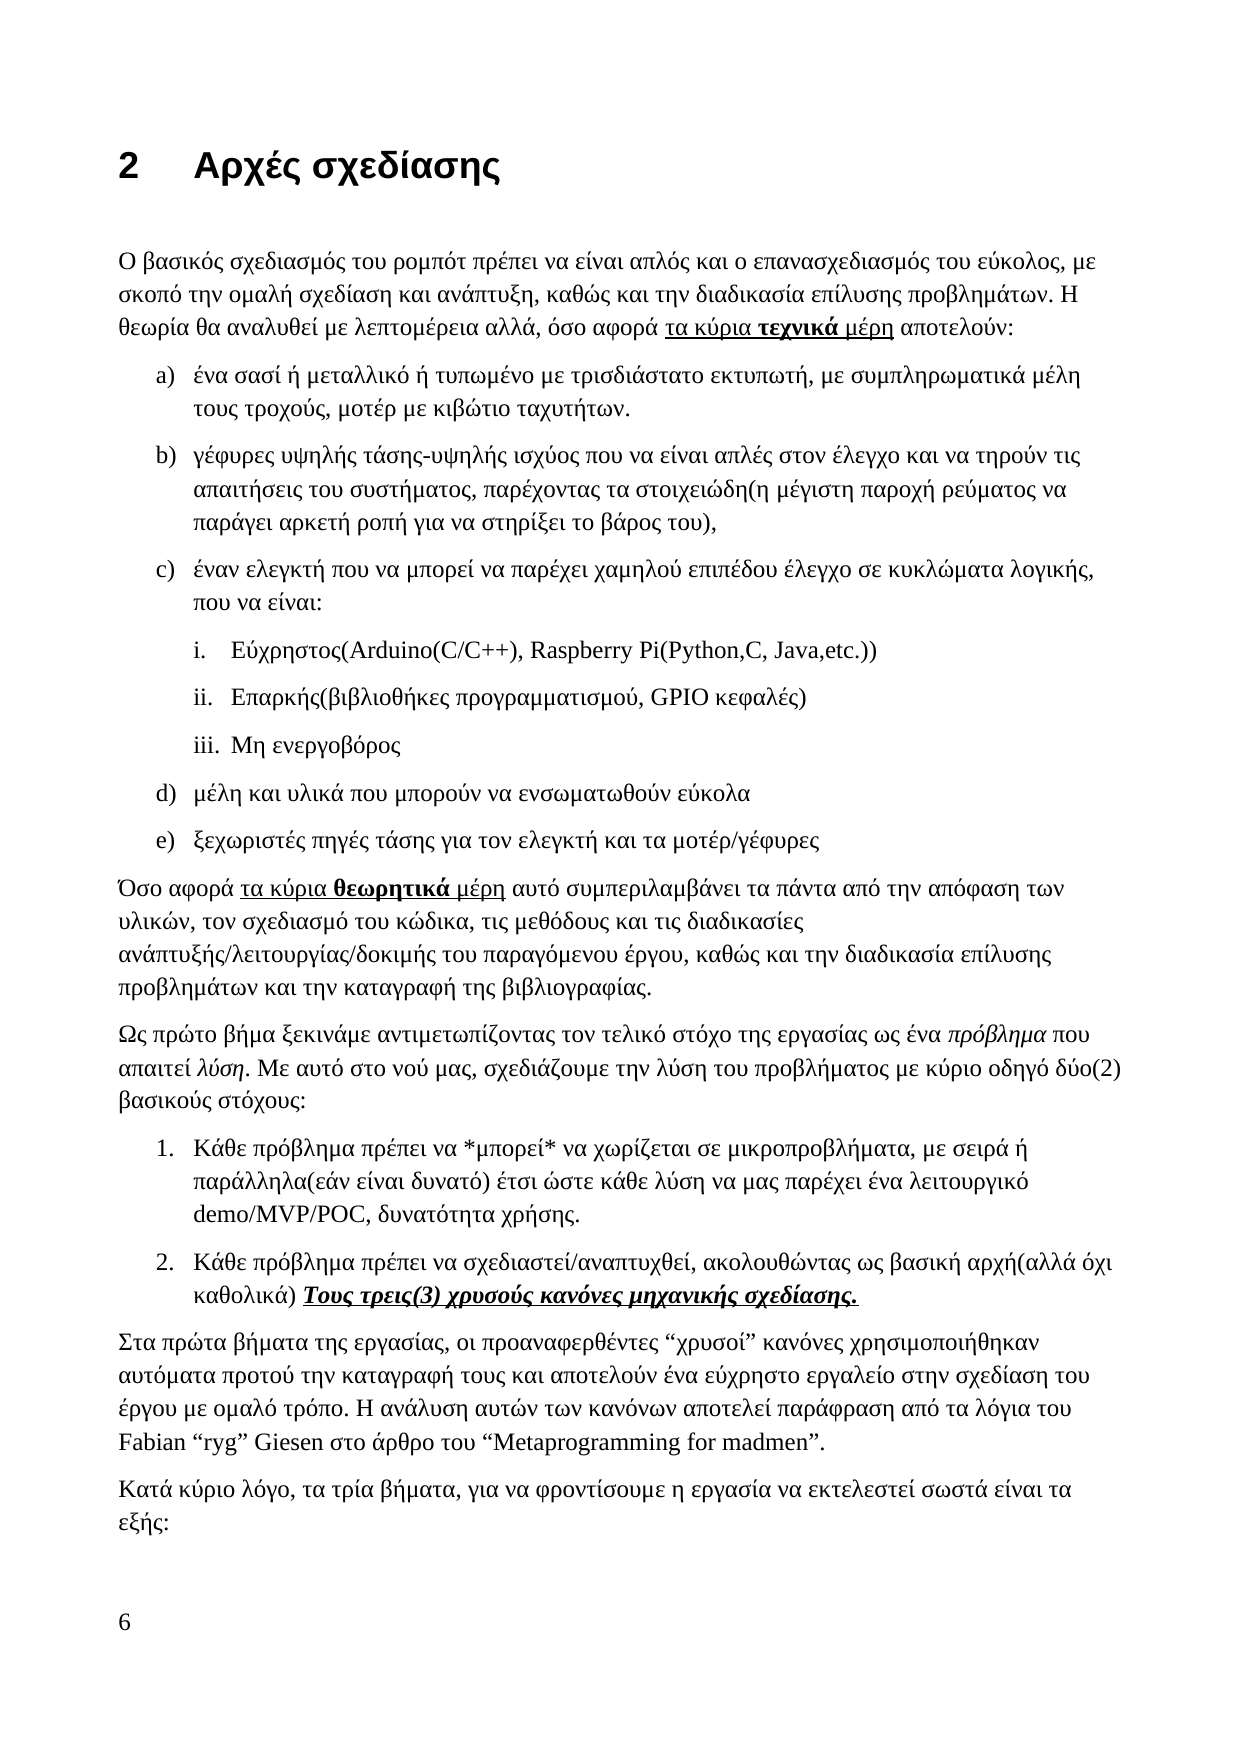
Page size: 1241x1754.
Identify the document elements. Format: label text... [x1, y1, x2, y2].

subtitle Αρχές σχεδίασης [118, 143, 1122, 186]
text Στα πρώτα βήματα της εργασίας, οι προαναφερθέντες “χρυσοί” κανόνες χρησιμοποιήθηκαν αυτόματα προτού την καταγραφή τους και αποτελούν ένα εύχρηστο εργαλείο στην σχεδίαση του έργου με ομαλό τρόπο. Η ανάλυση αυτών των κανόνων αποτελεί παράφραση από τα λόγια του Fabian “ryg” Giesen στο άρθρο του “Metaprogramming for madmen”. [118, 1327, 1122, 1455]
list Μη ενεργοβόρος [193, 730, 1122, 759]
list έναν ελεγκτή που να μπορεί να παρέχει χαμηλού επιπέδου έλεγχο σε κυκλώματα λογικής, που να είναι: [156, 554, 1122, 616]
list ένα σασί ή μεταλλικό ή τυπωμένο με τρισδιάστατο εκτυπωτή, με συμπληρωματικά μέλη τους τροχούς, μοτέρ με κιβώτιο ταχυτήτων. [156, 360, 1122, 422]
list Εύχρηστος(Arduino(C/C++), Raspberry Pi(Python,C, Java,etc.)) [193, 635, 1122, 664]
list Κάθε πρόβλημα πρέπει να *μπορεί* να χωρίζεται σε μικροπροβλήματα, με σειρά ή παράλληλα(εάν είναι δυνατό) έτσι ώστε κάθε λύση να μας παρέχει ένα λειτουργικό demo/MVP/POC, δυνατότητα χρήσης. [156, 1133, 1122, 1228]
list Κάθε πρόβλημα πρέπει να σχεδιαστεί/αναπτυχθεί, ακολουθώντας ως βασική αρχή(αλλά όχι καθολικά) Τους τρεις(3) χρυσούς κανόνες μηχανικής σχεδίασης. [156, 1247, 1122, 1309]
text Κατά κύριο λόγο, τα τρία βήματα, για να φροντίσουμε η εργασία να εκτελεστεί σωστά είναι τα εξής: [118, 1474, 1122, 1536]
list μέλη και υλικά που μπορούν να ενσωματωθούν εύκολα [156, 778, 1122, 806]
text Όσο αφορά τα κύρια θεωρητικά μέρη αυτό συμπεριλαμβάνει τα πάντα από την απόφαση των υλικών, τον σχεδιασμό του κώδικα, τις μεθόδους και τις διαδικασίες ανάπτυξής/λειτουργίας/δοκιμής του παραγόμενου έργου, καθώς και την διαδικασία επίλυσης προβλημάτων και την καταγραφή της βιβλιογραφίας. [118, 873, 1122, 1001]
text Ο βασικός σχεδιασμός του ρομπότ πρέπει να είναι απλός και ο επανασχεδιασμός του εύκολος, με σκοπό την ομαλή σχεδίαση και ανάπτυξη, καθώς και την διαδικασία επίλυσης προβλημάτων. Η θεωρία θα αναλυθεί με λεπτομέρεια αλλά, όσο αφορά τα κύρια τεχνικά μέρη αποτελούν: [118, 246, 1122, 341]
list γέφυρες υψηλής τάσης-υψηλής ισχύος που να είναι απλές στον έλεγχο και να τηρούν τις απαιτήσεις του συστήματος, παρέχοντας τα στοιχειώδη(η μέγιστη παροχή ρεύματος να παράγει αρκετή ροπή για να στηρίξει το βάρος του), [156, 441, 1122, 535]
list ξεχωριστές πηγές τάσης για τον ελεγκτή και τα μοτέρ/γέφυρες [156, 825, 1122, 854]
text Ως πρώτο βήμα ξεκινάμε αντιμετωπίζοντας τον τελικό στόχο της εργασίας ως ένα πρόβλημα που απαιτεί λύση. Με αυτό στο νού μας, σχεδιάζουμε την λύση του προβλήματος με κύριο οδηγό δύο(2) βασικούς στόχους: [118, 1019, 1122, 1114]
list Επαρκής(βιβλιοθήκες προγραμματισμού, GPIO κεφαλές) [193, 682, 1122, 711]
